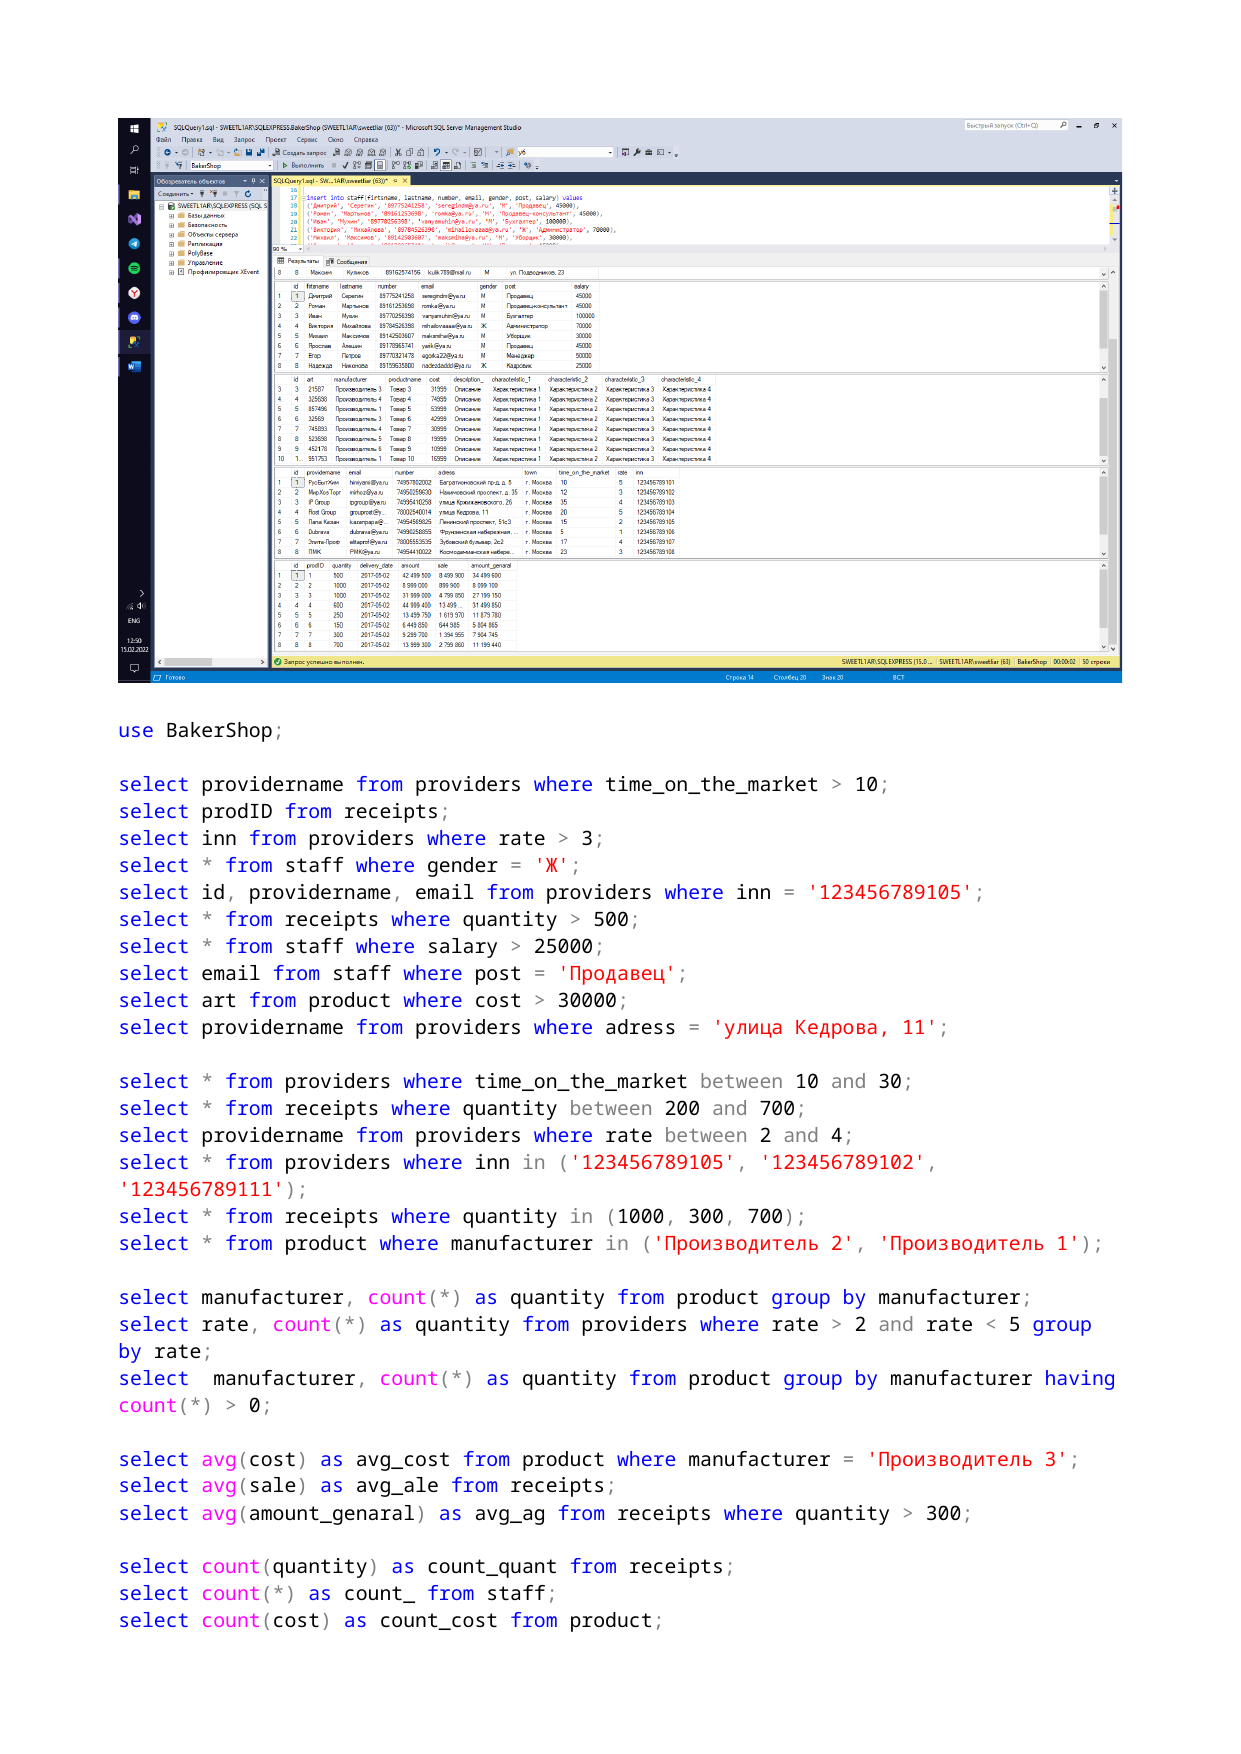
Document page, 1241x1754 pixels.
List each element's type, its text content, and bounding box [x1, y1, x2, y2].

text select avg(sale) as avg_ale from receipts; [118, 1472, 1122, 1499]
text select * from receipts where quantity between 200 and 700; [118, 1094, 1122, 1121]
text select email from staff where post = 'Продавец'; [118, 959, 1122, 986]
text select * from product where manufacturer in ('Производитель 2', 'Производитель 1'); [118, 1229, 1122, 1256]
text select id, providername, email from providers where inn = '123456789105'; [118, 878, 1122, 905]
text select count(quantity) as count_quant from receipts; [118, 1553, 1122, 1580]
text select inn from providers where rate > 3; [118, 824, 1122, 851]
text select * from staff where salary > 25000; [118, 932, 1122, 959]
text select rate, count(*) as quantity from providers where rate > 2 and rate < 5 group by rate; [118, 1310, 1122, 1364]
text select count(*) as count_ from staff; [118, 1580, 1122, 1607]
text select providername from providers where adress = 'улица Кедрова, 11'; [118, 1013, 1122, 1040]
text select providername from providers where rate between 2 and 4; [118, 1121, 1122, 1148]
text select count(cost) as count_cost from product; [118, 1607, 1122, 1634]
text select manufacturer, count(*) as quantity from product group by manufacturer having count(*) > 0; [118, 1364, 1122, 1418]
text use BakerShop; [118, 716, 1122, 743]
text select providername from providers where time_on_the_market > 10; [118, 770, 1122, 797]
text select * from receipts where quantity > 500; [118, 905, 1122, 932]
picture [118, 118, 1123, 683]
text select manufacturer, count(*) as quantity from product group by manufacturer; [118, 1283, 1122, 1310]
text select * from staff where gender = 'Ж'; [118, 851, 1122, 878]
text select * from providers where inn in ('123456789105', '123456789102', '123456789111'); [118, 1148, 1122, 1202]
text select art from product where cost > 30000; [118, 986, 1122, 1013]
text select avg(cost) as avg_cost from product where manufacturer = 'Производитель 3'; [118, 1445, 1122, 1472]
text select * from receipts where quantity in (1000, 300, 700); [118, 1202, 1122, 1229]
text select * from providers where time_on_the_market between 10 and 30; [118, 1067, 1122, 1094]
text select avg(amount_genaral) as avg_ag from receipts where quantity > 300; [118, 1499, 1122, 1526]
text select prodID from receipts; [118, 797, 1122, 824]
